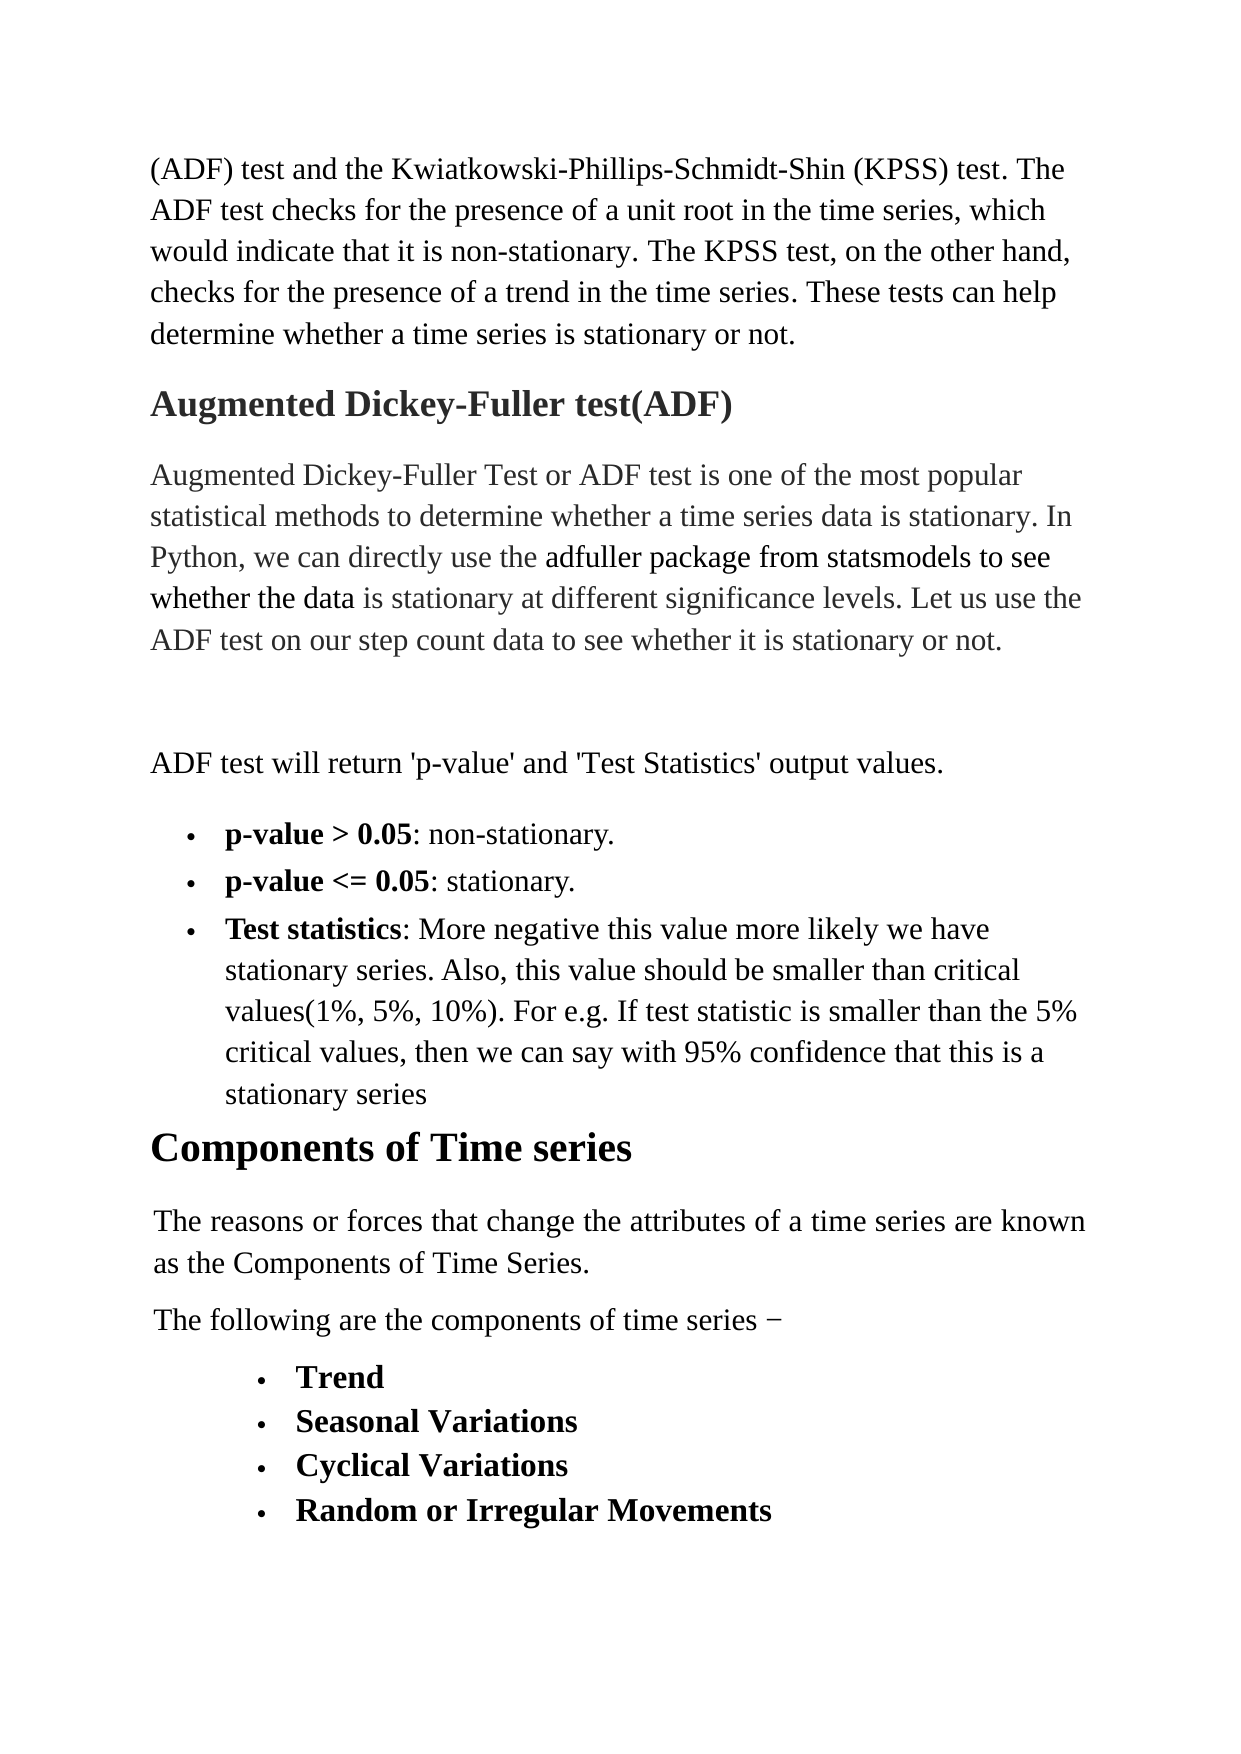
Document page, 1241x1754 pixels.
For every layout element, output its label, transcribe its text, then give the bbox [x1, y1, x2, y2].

list Seasonal Variations [258, 1402, 1090, 1440]
text The following are the components of time series − [153, 1301, 1087, 1337]
list Cyclical Variations [258, 1446, 1090, 1484]
text Components of Time series [150, 1122, 1090, 1170]
text Augmented Dickey-Fuller test(ADF) [150, 381, 1090, 424]
list p-value <= 0.05: stationary. [187, 862, 1090, 898]
list Random or Irregular Movements [258, 1490, 1090, 1528]
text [150, 150, 1090, 351]
list Trend [258, 1358, 1090, 1396]
list p-value > 0.05: non-stationary. [187, 815, 1090, 851]
text ADF test will return 'p-value' and 'Test Statistics' output values. [150, 744, 1090, 781]
text Augmented Dickey-Fuller Test or ADF test is one of the most popular statistical methods to determine whether a time series data is stationary. In Python, we can directly use the adfuller package from statsmodels to see whether the data is stationary at different significance levels. Let us use the ADF test on our step count data to see whether it is stationary or not. [150, 456, 1090, 657]
list Test statistics: More negative this value more likely we have stationary series. Also, this value should be smaller than critical values(1%, 5%, 10%). For e.g. If test statistic is smaller than the 5% critical values, then we can say with 95% confidence that this is a stationary series [187, 910, 1090, 1111]
text The reasons or forces that change the attributes of a time series are known as the Components of Time Series. [153, 1203, 1087, 1280]
